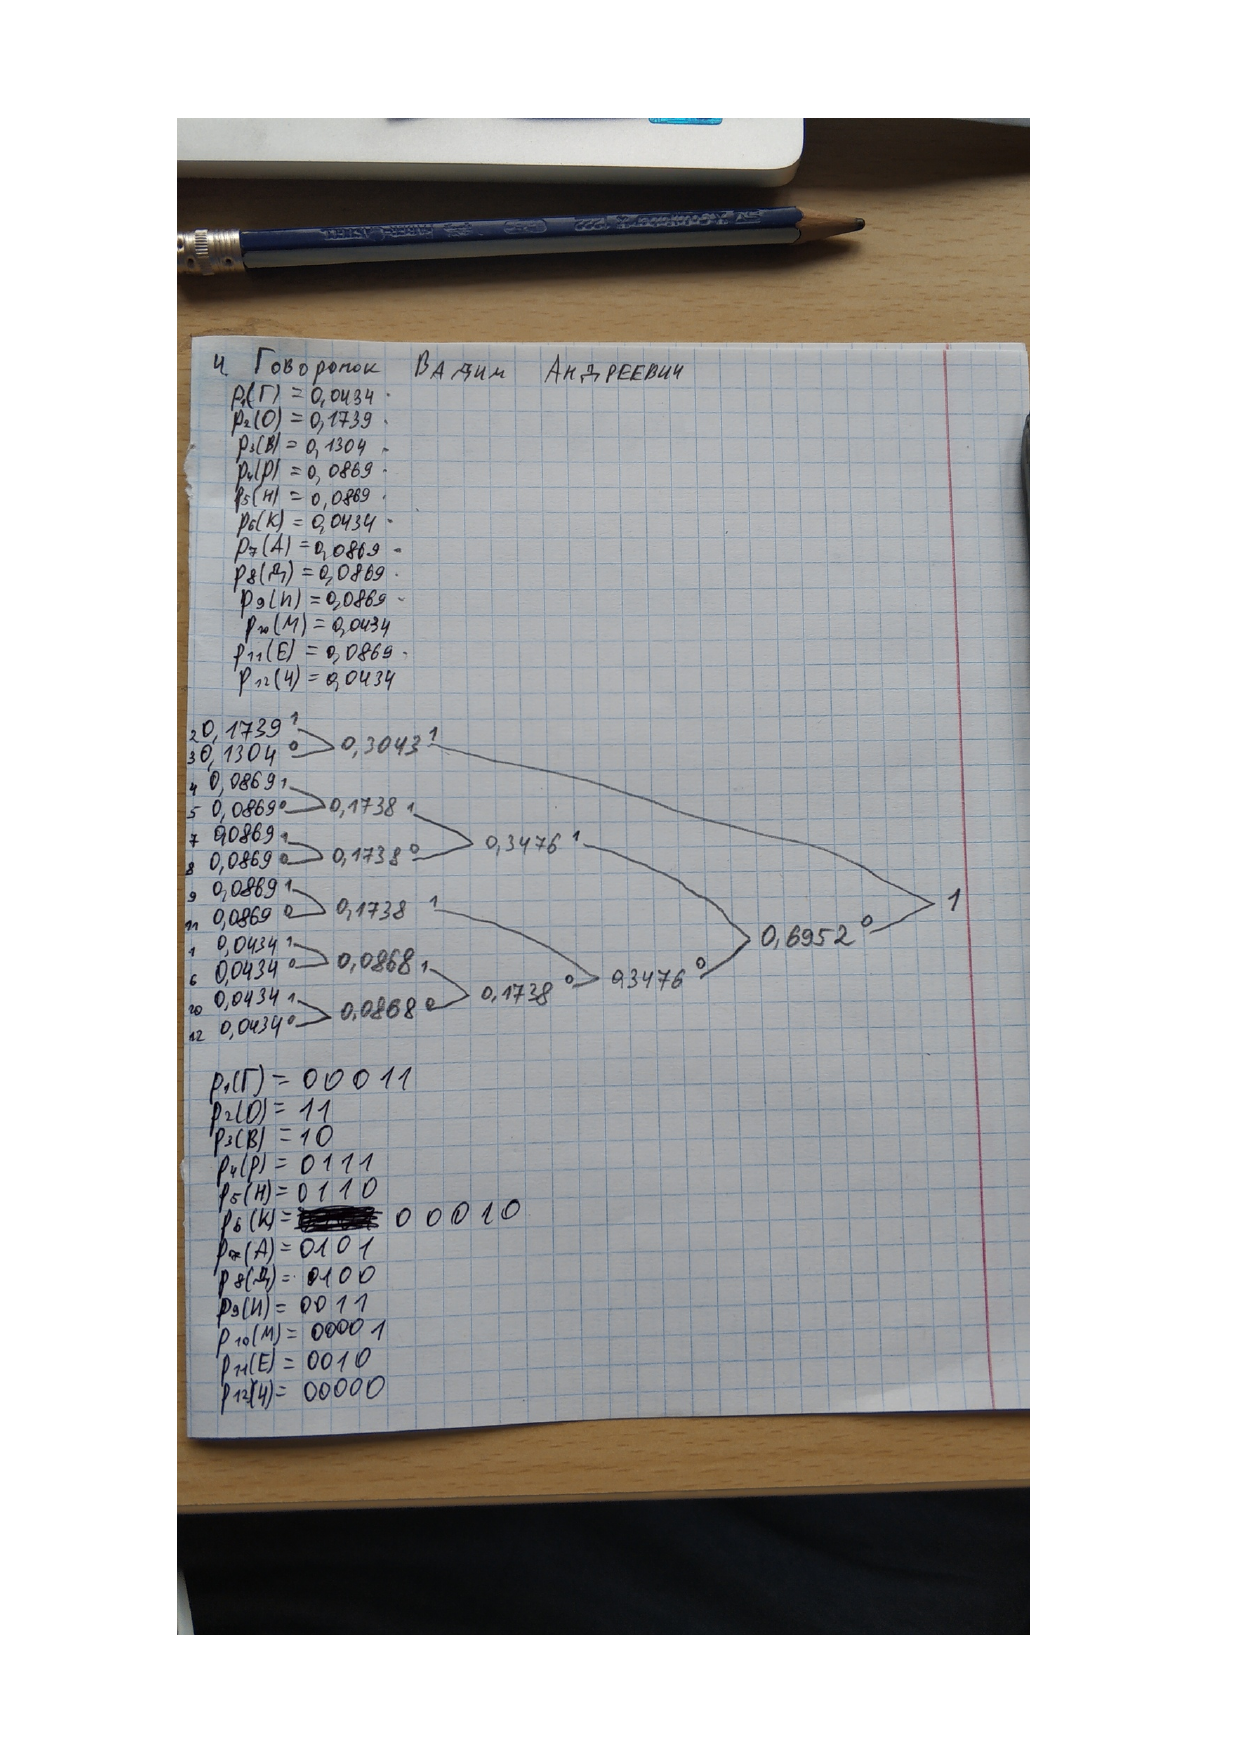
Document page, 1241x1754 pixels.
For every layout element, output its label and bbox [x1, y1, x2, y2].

picture [177, 118, 1030, 1635]
